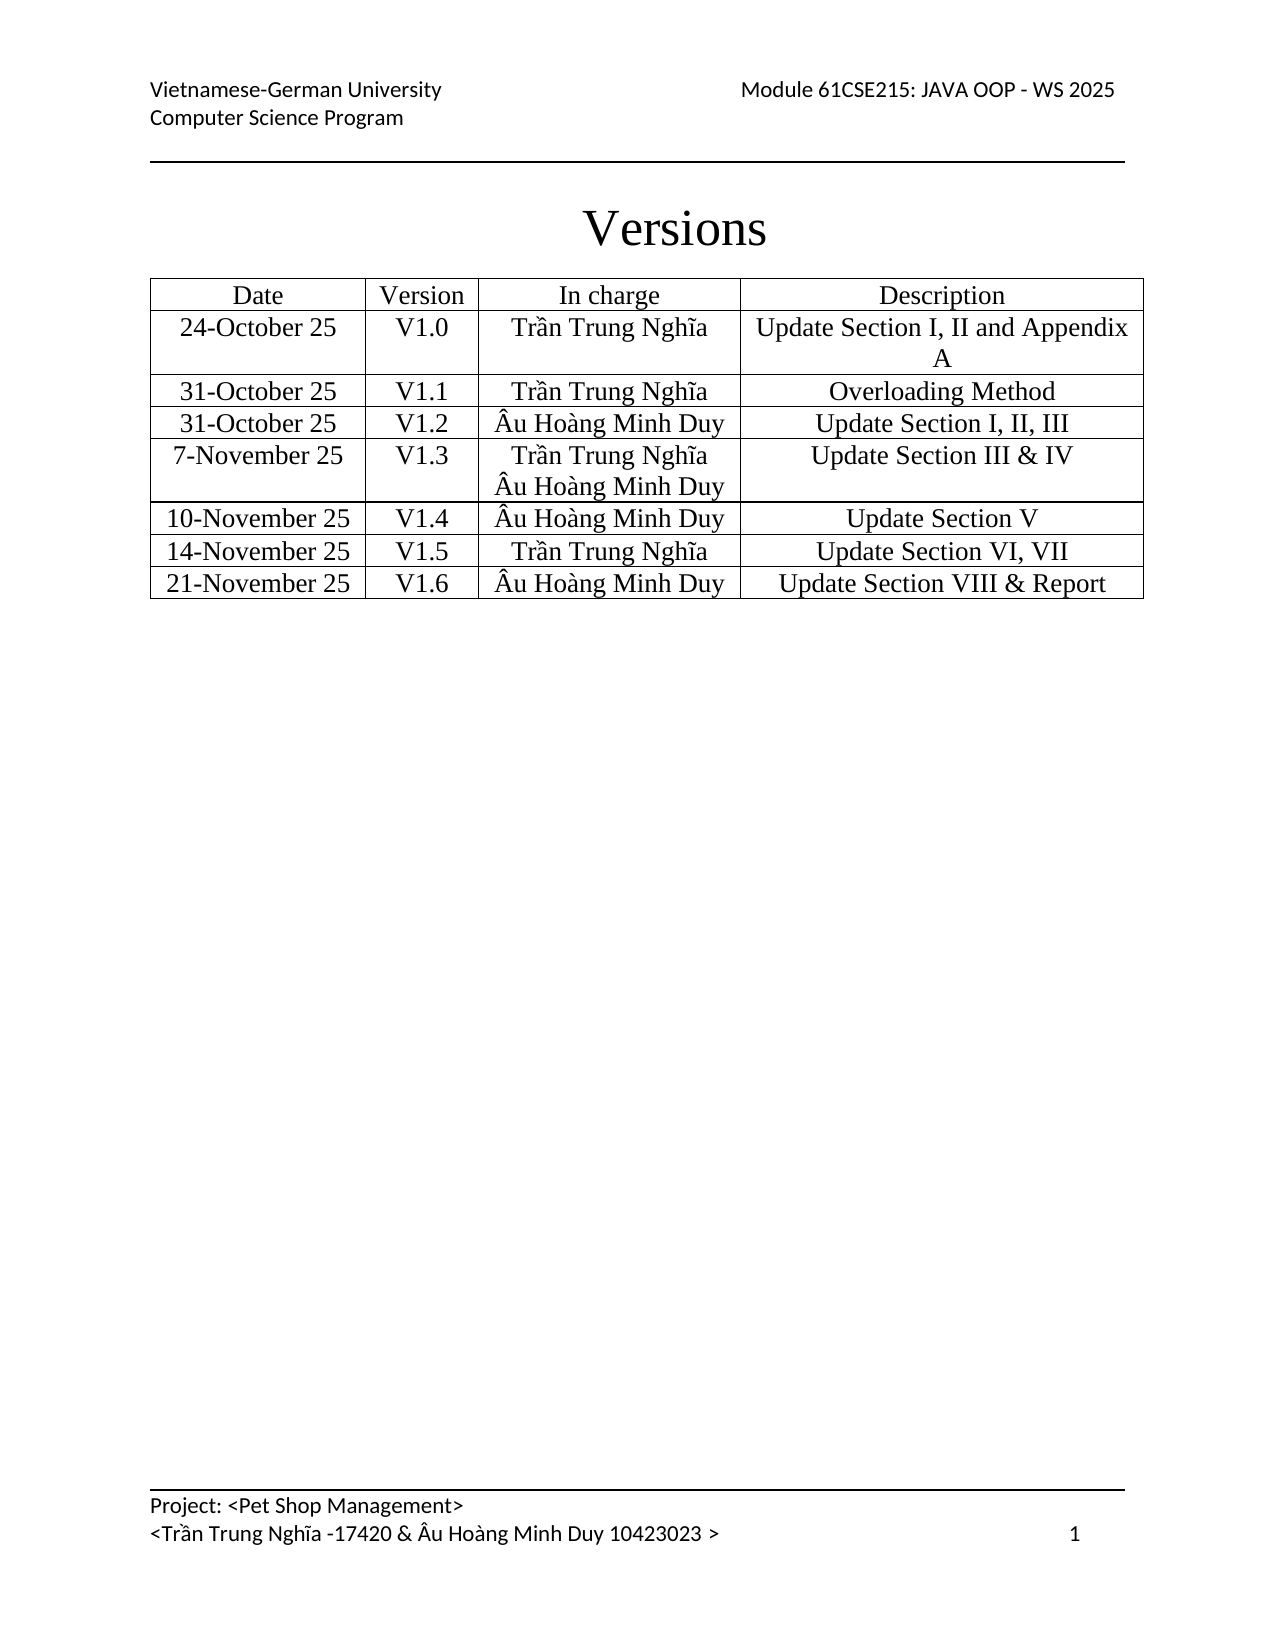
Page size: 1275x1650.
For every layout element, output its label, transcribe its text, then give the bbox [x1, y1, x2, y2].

table_cell Overloading Method [741, 375, 1143, 406]
table_cell V1.1 [366, 375, 478, 406]
table_header Description [741, 279, 1143, 310]
table_cell Âu Hoàng Minh Duy [479, 503, 740, 534]
table_cell Trần Trung Nghĩa [479, 535, 740, 566]
table_cell Update Section VIII & Report [741, 567, 1143, 598]
table_cell V1.2 [366, 407, 478, 438]
table_cell 10-November 25 [151, 503, 365, 534]
table_cell Âu Hoàng Minh Duy [479, 407, 740, 438]
table_cell Âu Hoàng Minh Duy [479, 567, 740, 598]
table_cell V1.5 [366, 535, 478, 566]
text Versions [150, 197, 1125, 257]
table_cell Update Section V [741, 503, 1143, 534]
table_cell Trần Trung Nghĩa Âu Hoàng Minh Duy [479, 439, 740, 501]
table_cell 21-November 25 [151, 567, 365, 598]
table_header Version [366, 279, 478, 310]
table_cell V1.3 [366, 439, 478, 501]
table_header In charge [479, 279, 740, 310]
table_cell V1.0 [366, 311, 478, 374]
table_cell Update Section I, II and Appendix A [741, 311, 1143, 374]
table_cell Trần Trung Nghĩa [479, 375, 740, 406]
table_cell 7-November 25 [151, 439, 365, 501]
table_cell 31-October 25 [151, 407, 365, 438]
table_cell V1.4 [366, 503, 478, 534]
table_header Date [151, 279, 365, 310]
table_cell V1.6 [366, 567, 478, 598]
table_cell Update Section VI, VII [741, 535, 1143, 566]
table_cell 14-November 25 [151, 535, 365, 566]
table_cell 24-October 25 [151, 311, 365, 374]
table_cell Trần Trung Nghĩa [479, 311, 740, 374]
table_cell 31-October 25 [151, 375, 365, 406]
table_cell Update Section III & IV [741, 439, 1143, 501]
table_cell Update Section I, II, III [741, 407, 1143, 438]
